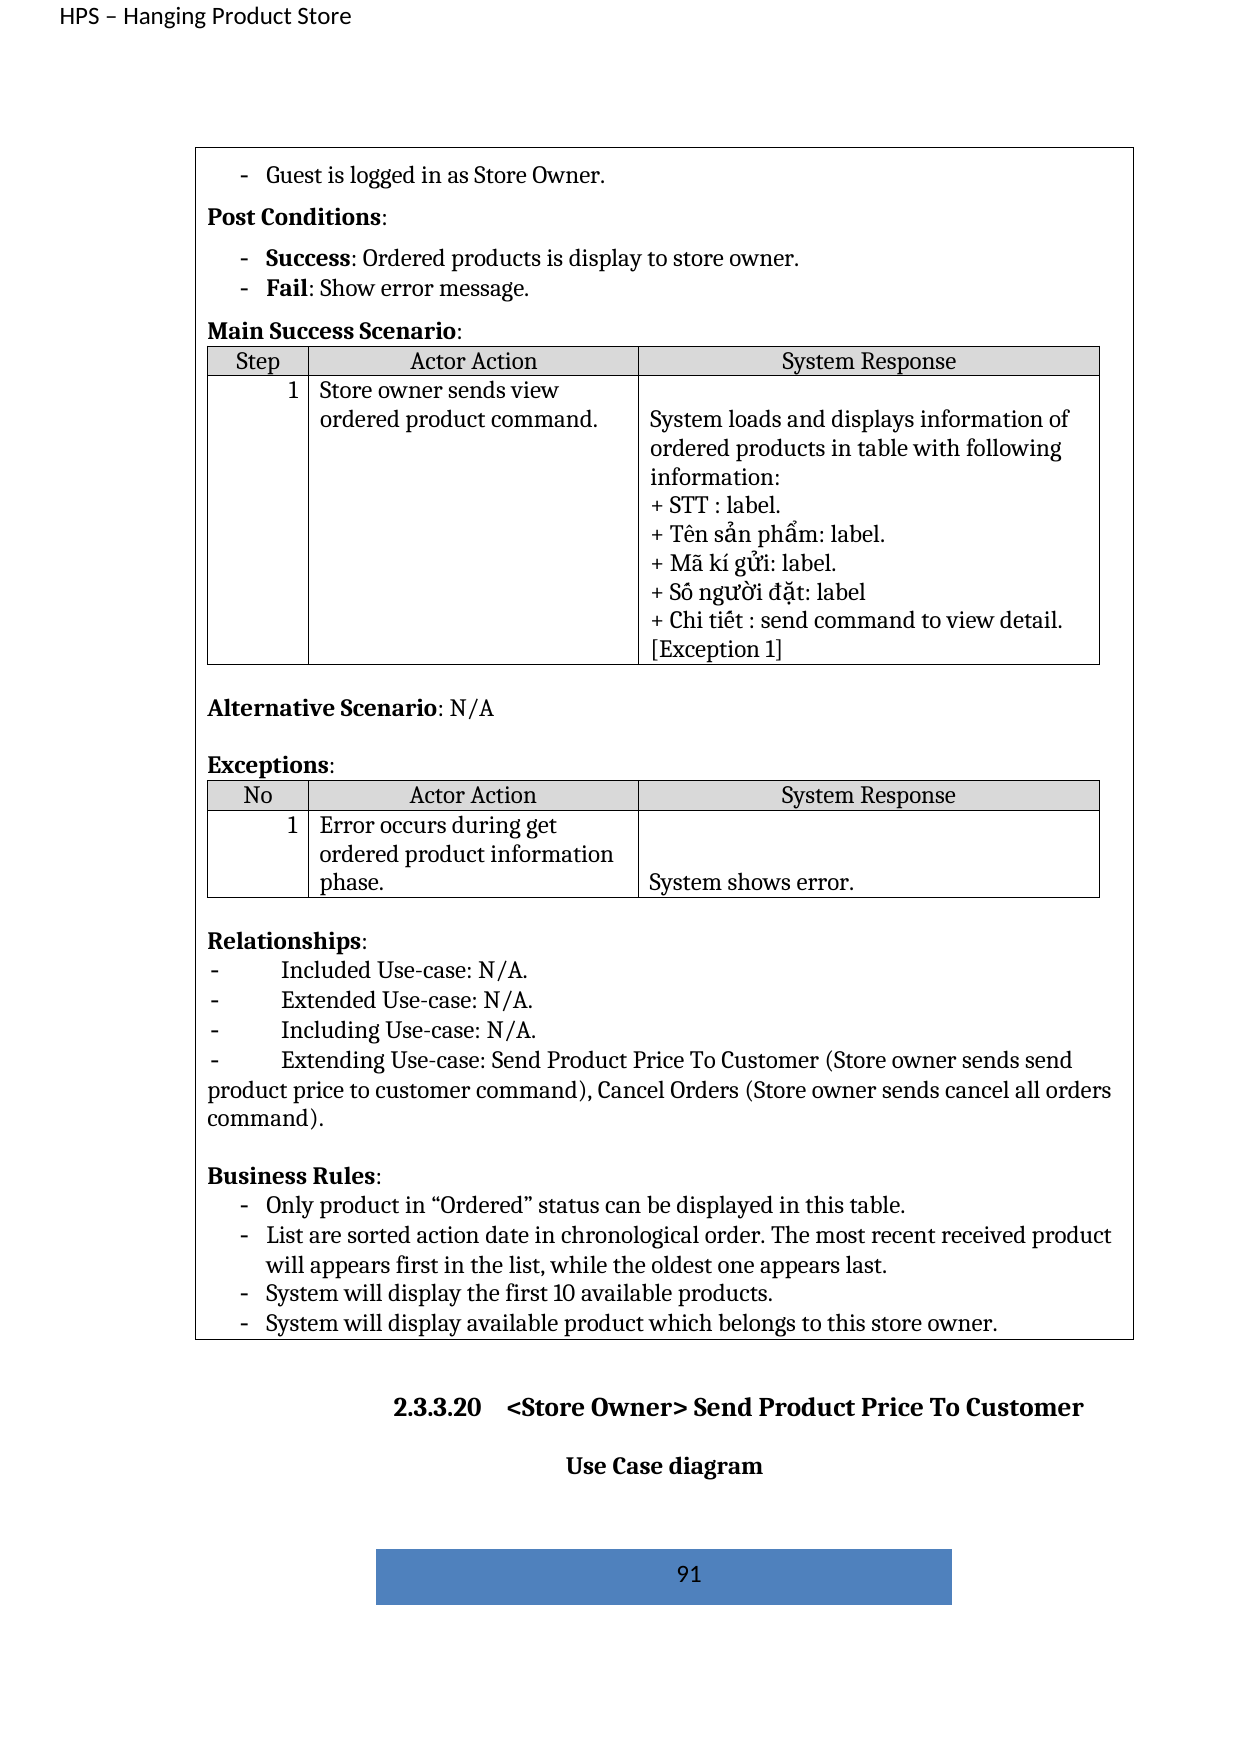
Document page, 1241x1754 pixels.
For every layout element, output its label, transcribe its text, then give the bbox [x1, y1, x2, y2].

list Use Case diagram [207, 1452, 1122, 1481]
subtitle <Store Owner> Send Product Price To Customer [393, 1392, 1122, 1423]
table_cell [196, 148, 1133, 1339]
